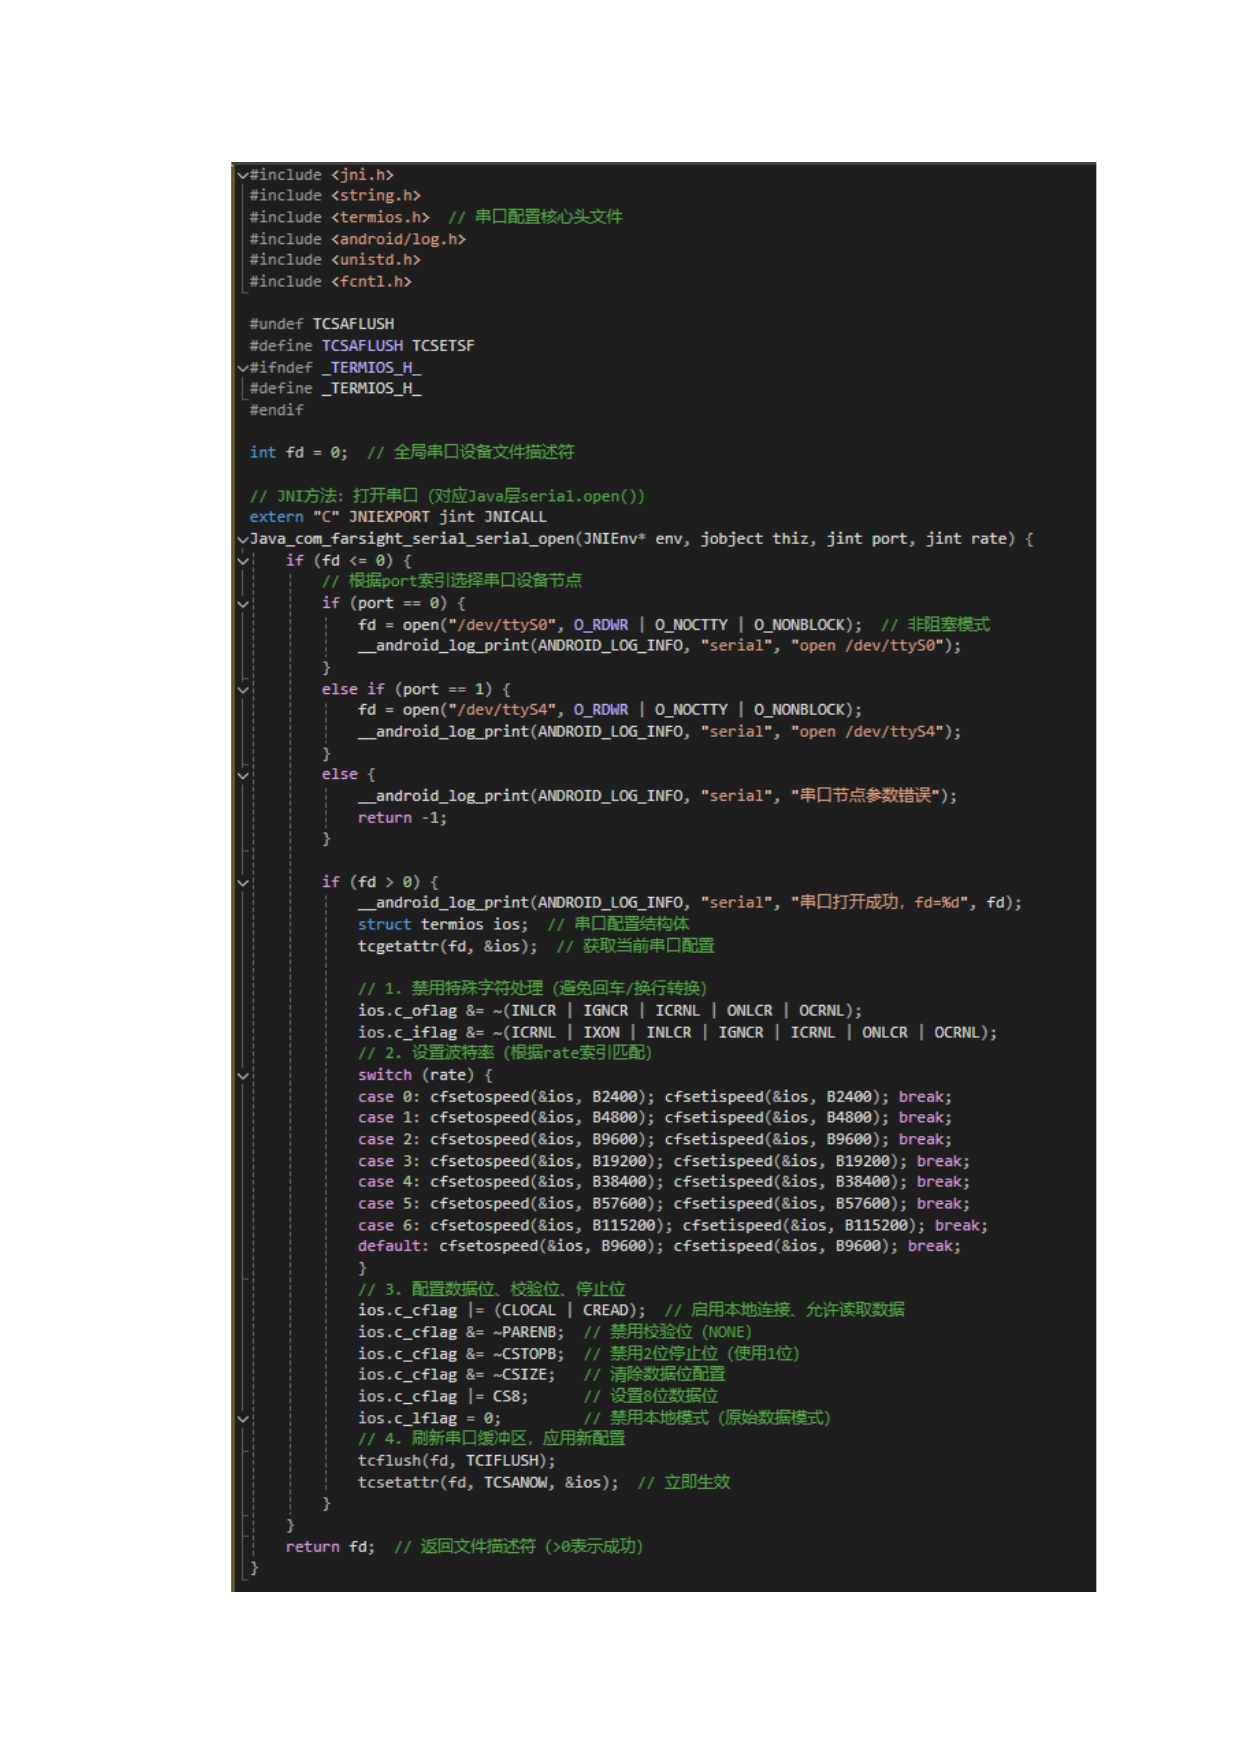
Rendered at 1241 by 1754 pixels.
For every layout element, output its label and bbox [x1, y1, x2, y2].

picture [231, 162, 1097, 1592]
